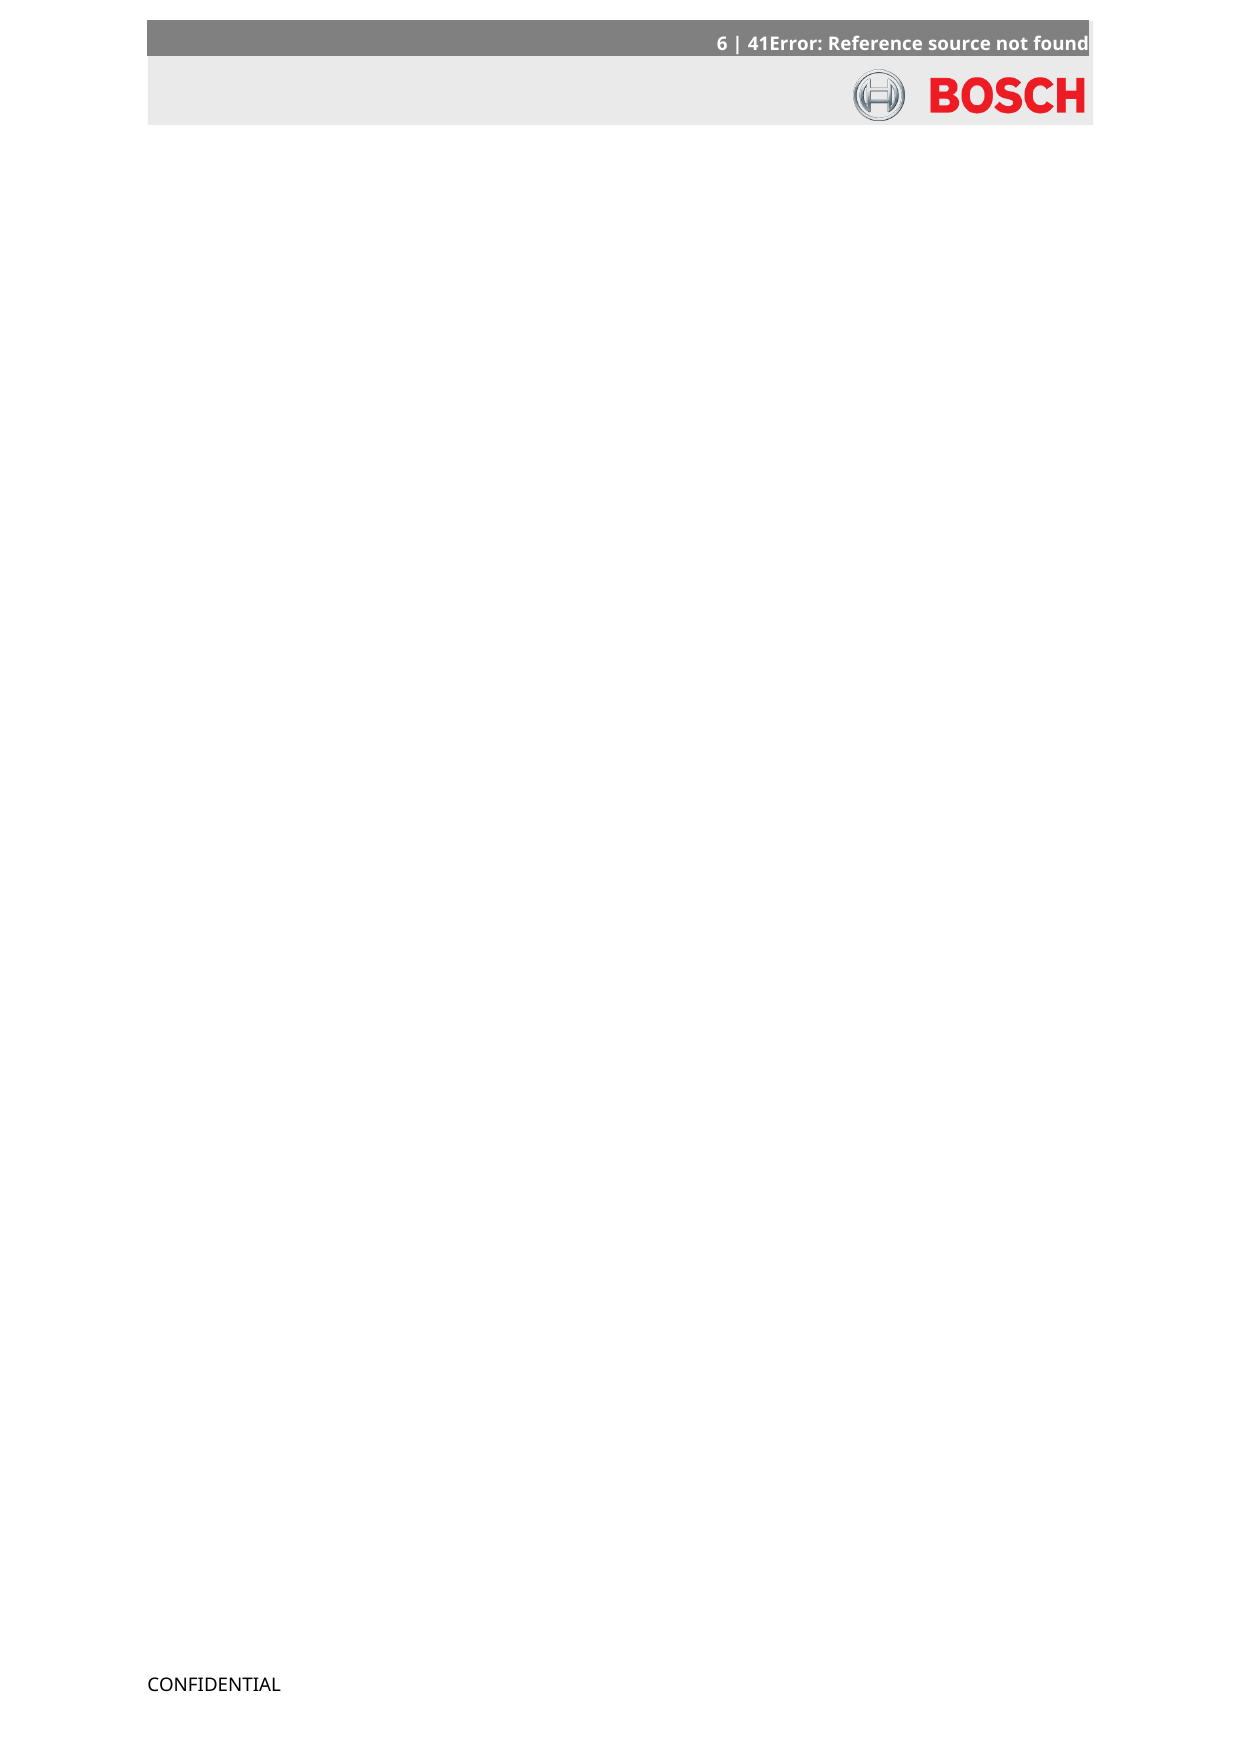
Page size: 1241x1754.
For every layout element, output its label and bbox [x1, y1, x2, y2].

picture [147, 21, 1094, 125]
